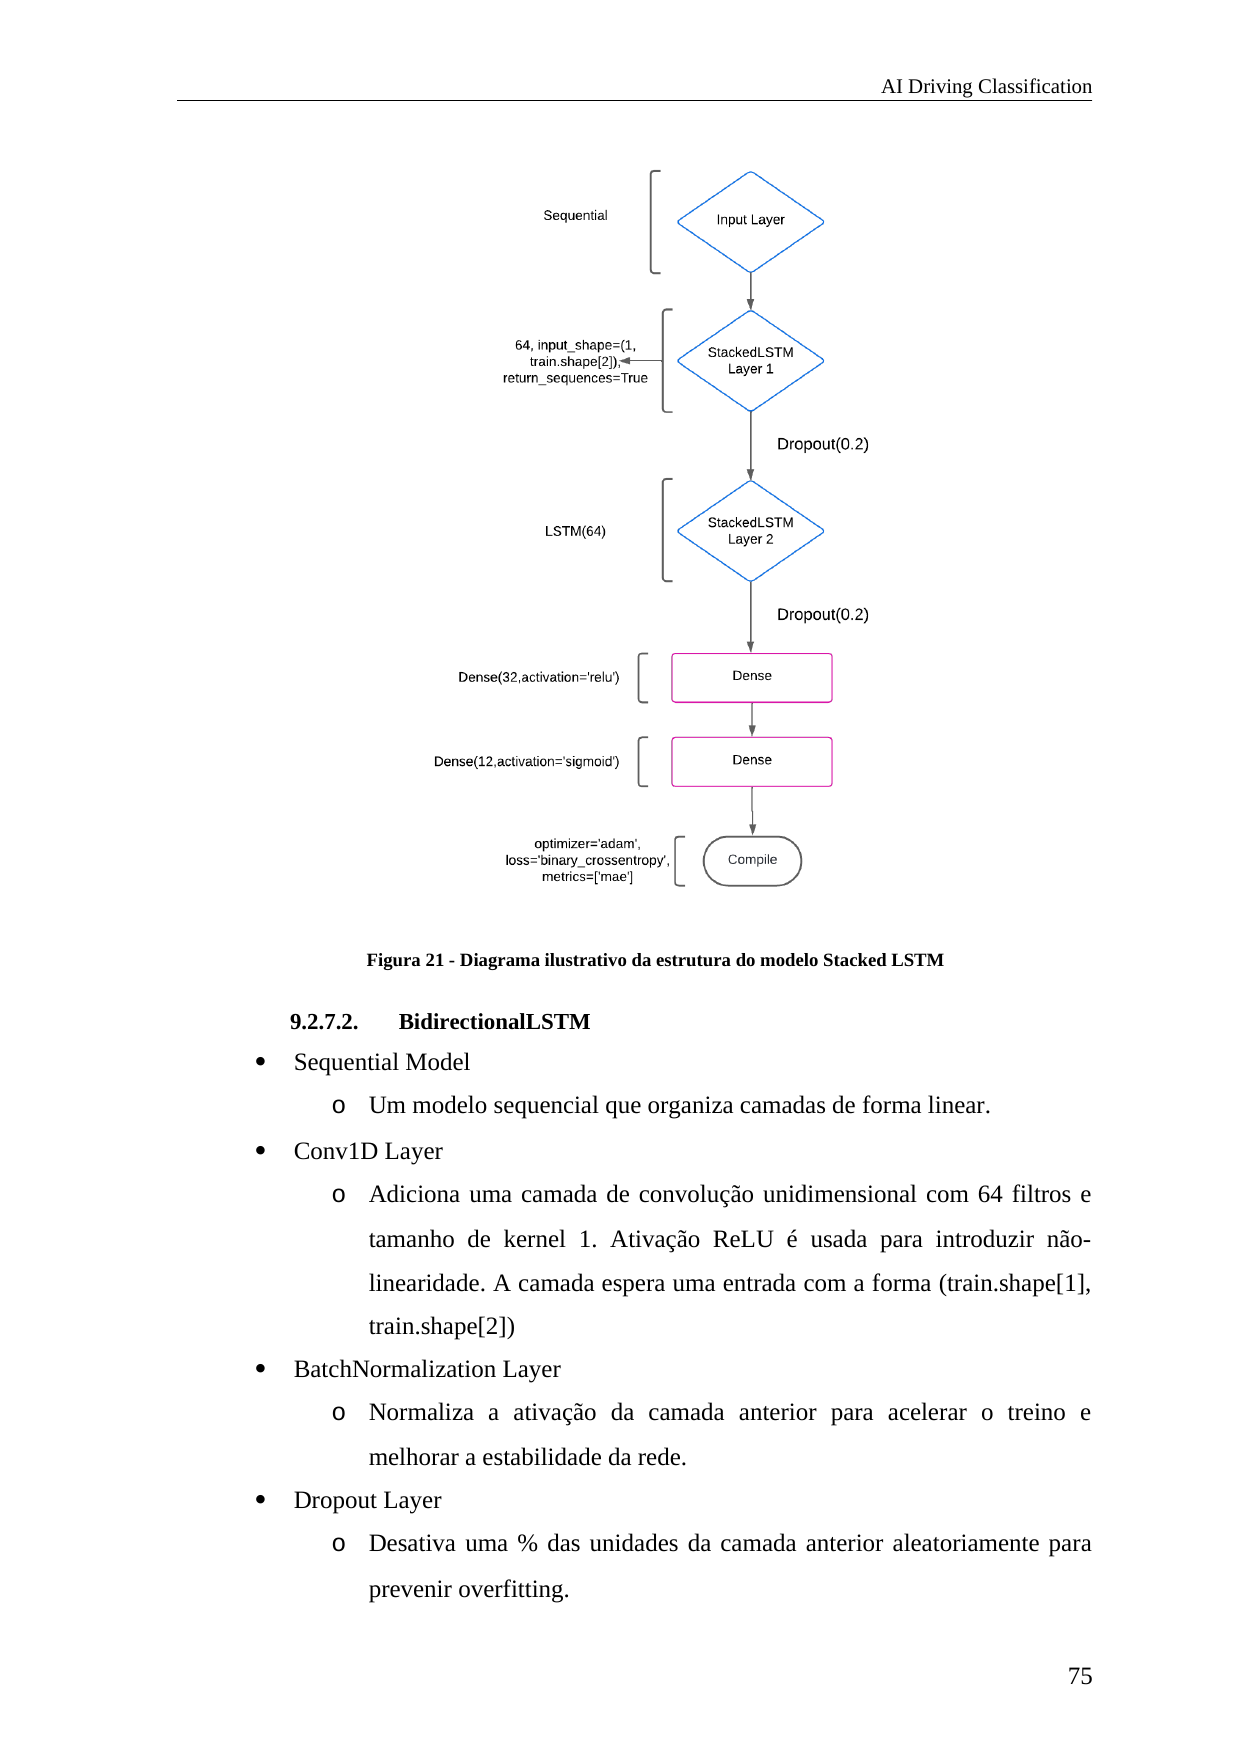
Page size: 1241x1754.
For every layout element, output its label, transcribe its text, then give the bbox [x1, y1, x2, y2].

list Desativa uma % das unidades da camada anterior aleatoriamente para prevenir overfitting. [331, 1528, 1092, 1602]
subtitle BidirectionalLSTM [290, 1008, 1092, 1034]
list Normaliza a ativação da camada anterior para acelerar o treino e melhorar a estabilidade da rede. [331, 1397, 1092, 1471]
list Conv1D Layer [256, 1136, 1092, 1165]
list BatchNormalization Layer [256, 1354, 1092, 1383]
list Um modelo sequencial que organiza camadas de forma linear. [331, 1090, 1092, 1121]
text Figura 21 - Diagrama ilustrativo da estrutura do modelo Stacked LSTM [177, 949, 1092, 970]
list Dropout Layer [256, 1485, 1092, 1514]
list Sequential Model [256, 1047, 1092, 1076]
picture [422, 147, 889, 914]
list Adiciona uma camada de convolução unidimensional com 64 filtros e tamanho de kernel 1. Ativação ReLU é usada para introduzir não-linearidade. A camada espera uma entrada com a forma (train.shape[1], train.shape[2]) [331, 1179, 1092, 1339]
